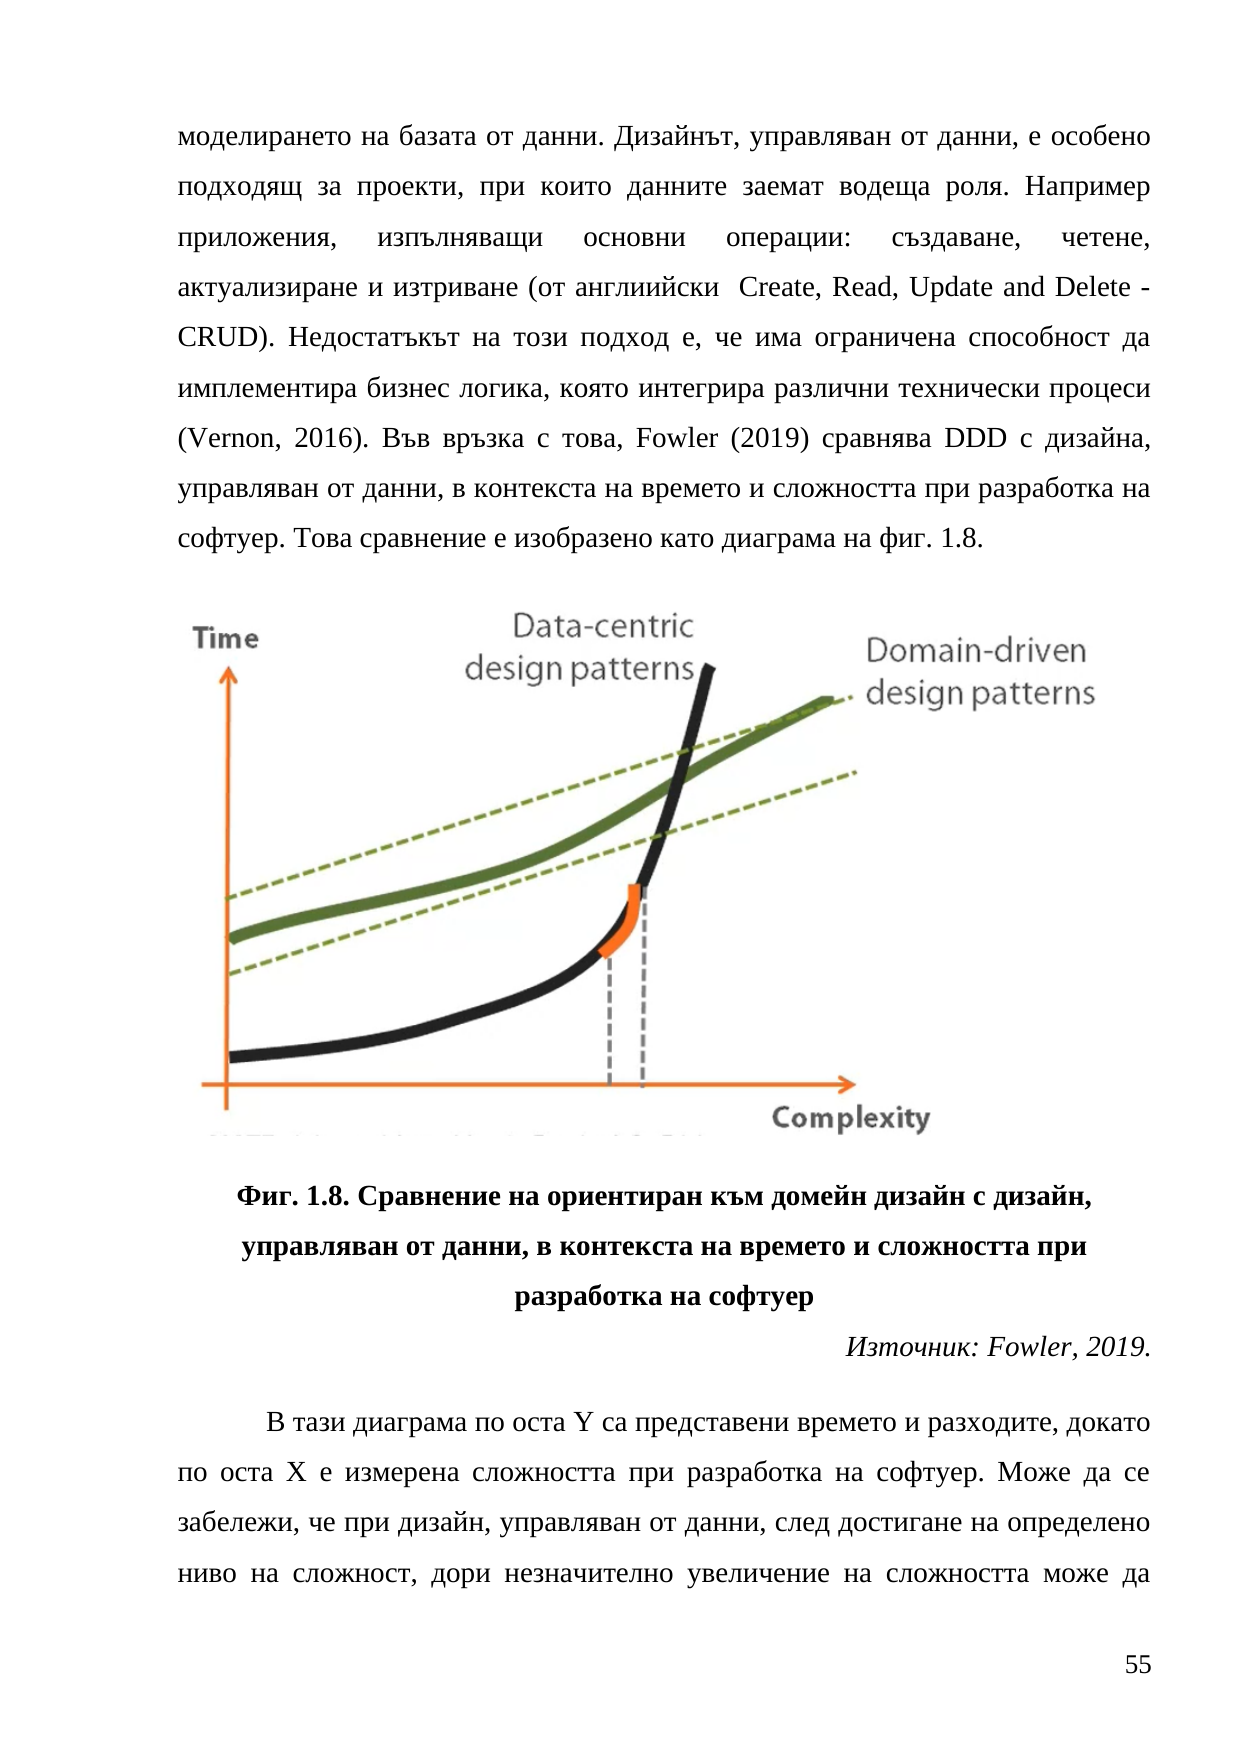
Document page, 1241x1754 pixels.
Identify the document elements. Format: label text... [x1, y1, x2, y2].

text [177, 1404, 1152, 1588]
title Фиг. 1.8. Сравнение на ориентиран към домейн дизайн с дизайн, управляван от данни, в контекста на времето и сложността при разработка на софтуер [177, 1178, 1152, 1312]
title Източник: Fowler, 2019. [177, 1329, 1152, 1362]
picture [182, 596, 1147, 1136]
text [177, 118, 1152, 554]
